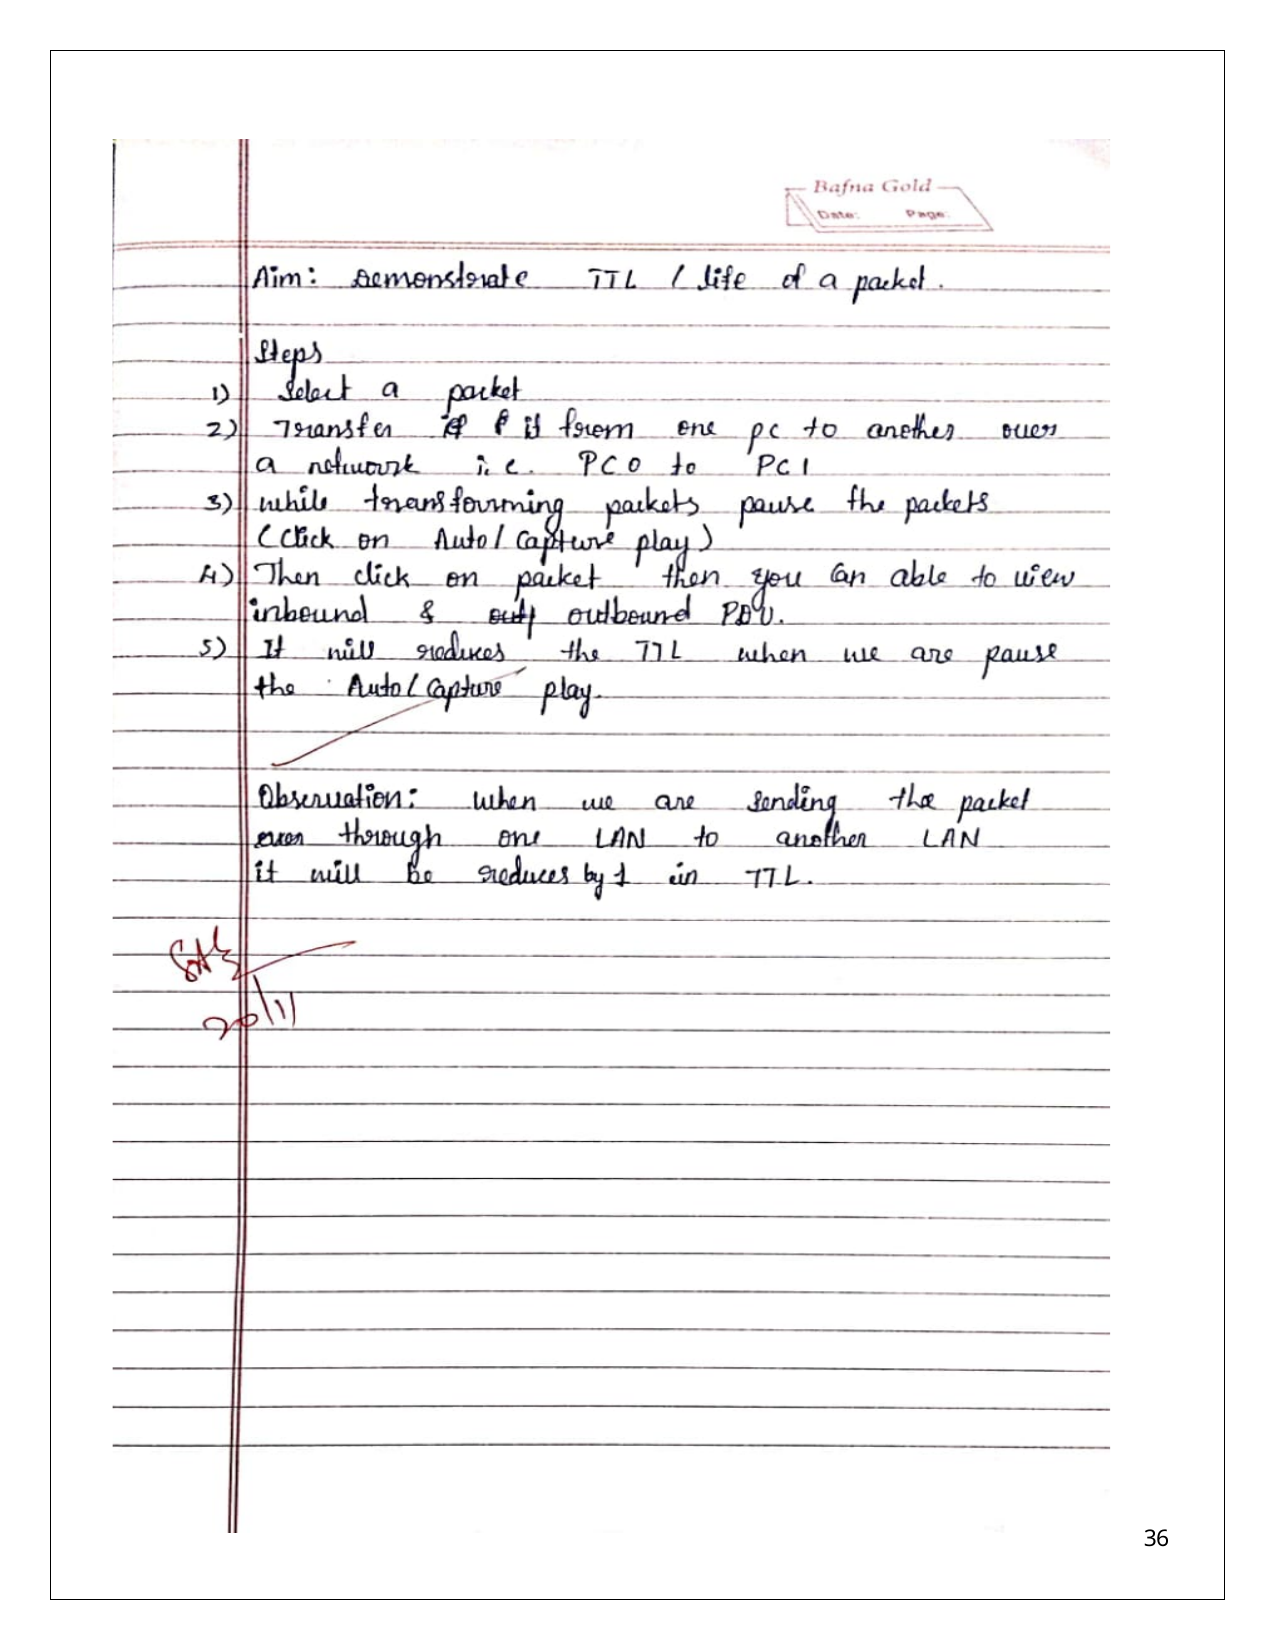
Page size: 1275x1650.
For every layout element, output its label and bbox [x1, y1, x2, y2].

picture [112, 139, 1110, 1533]
